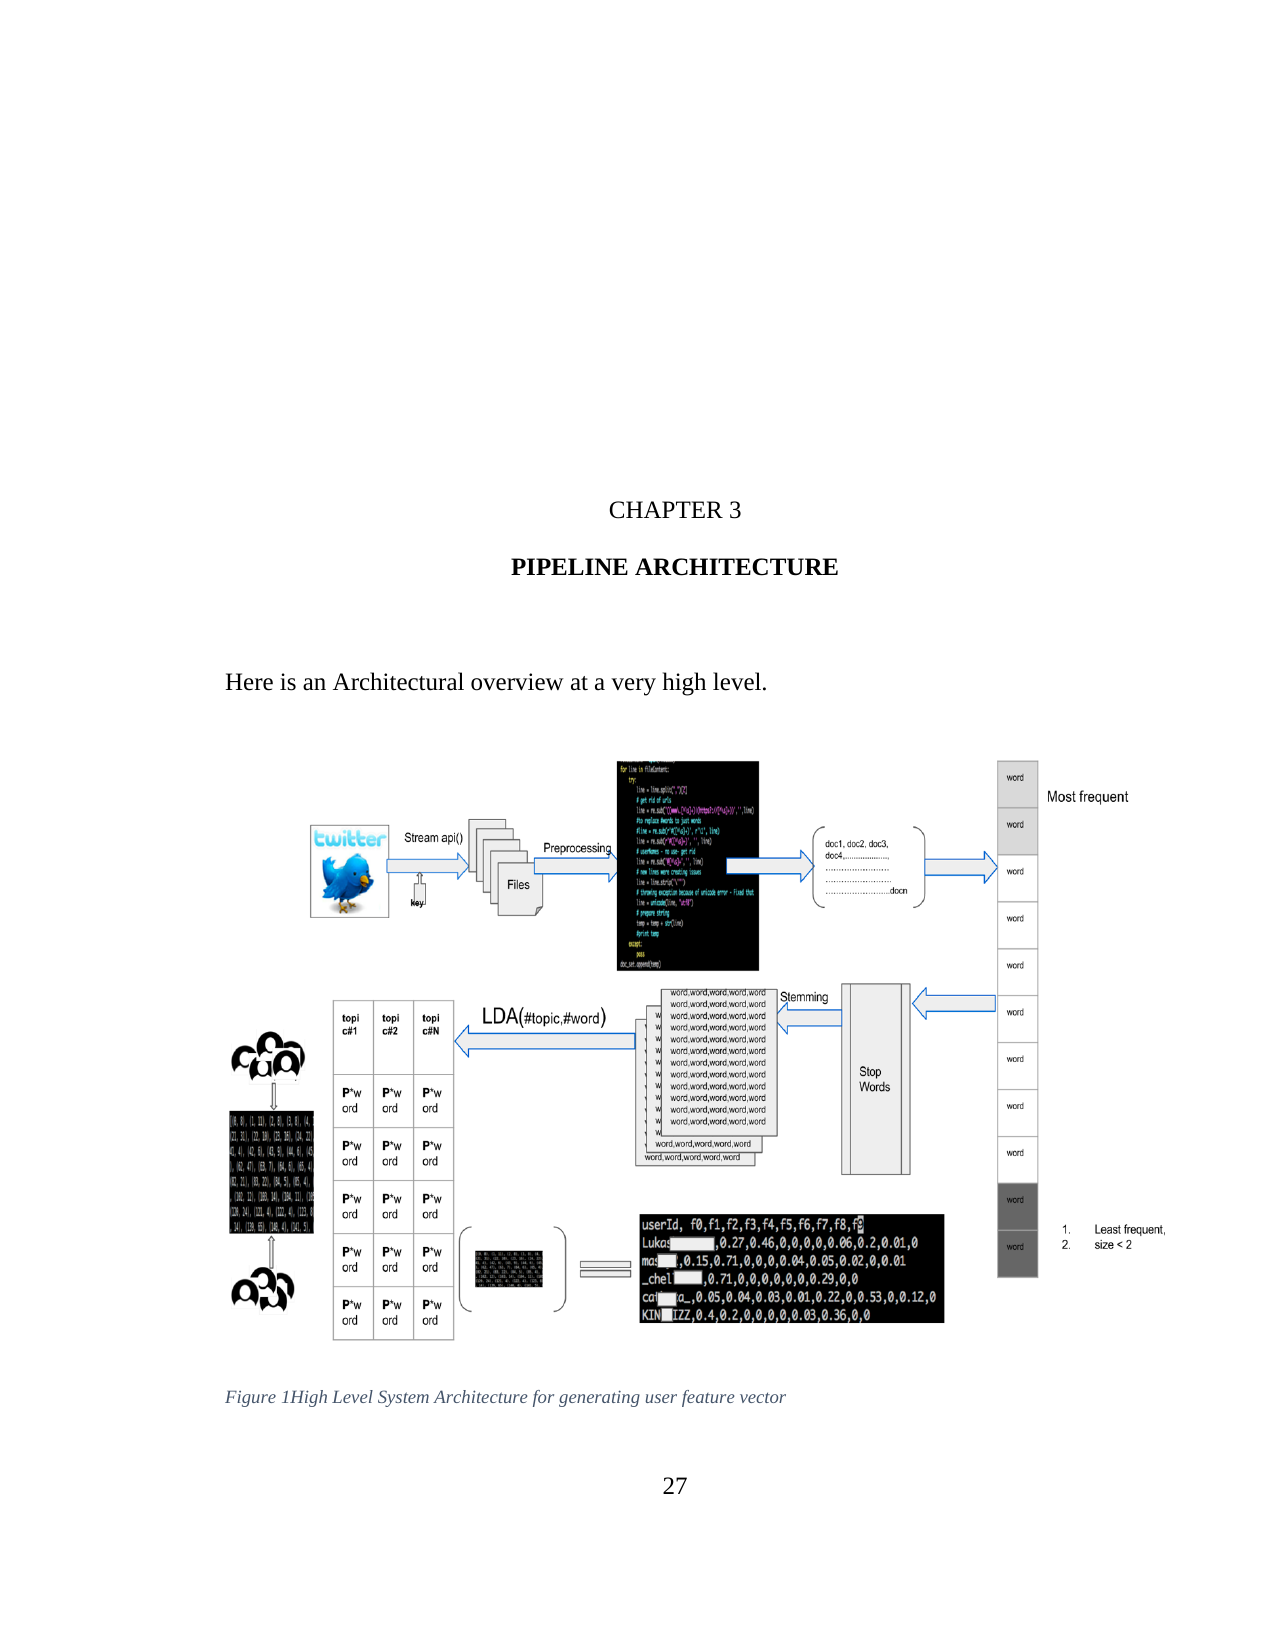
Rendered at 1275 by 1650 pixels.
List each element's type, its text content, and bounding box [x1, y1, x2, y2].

picture [225, 725, 1183, 1357]
text CHAPTER 3 [225, 495, 1125, 524]
text Here is an Architectural overview at a very high level. [225, 667, 1125, 696]
text PIPELINE ARCHITECTURE [225, 552, 1125, 581]
